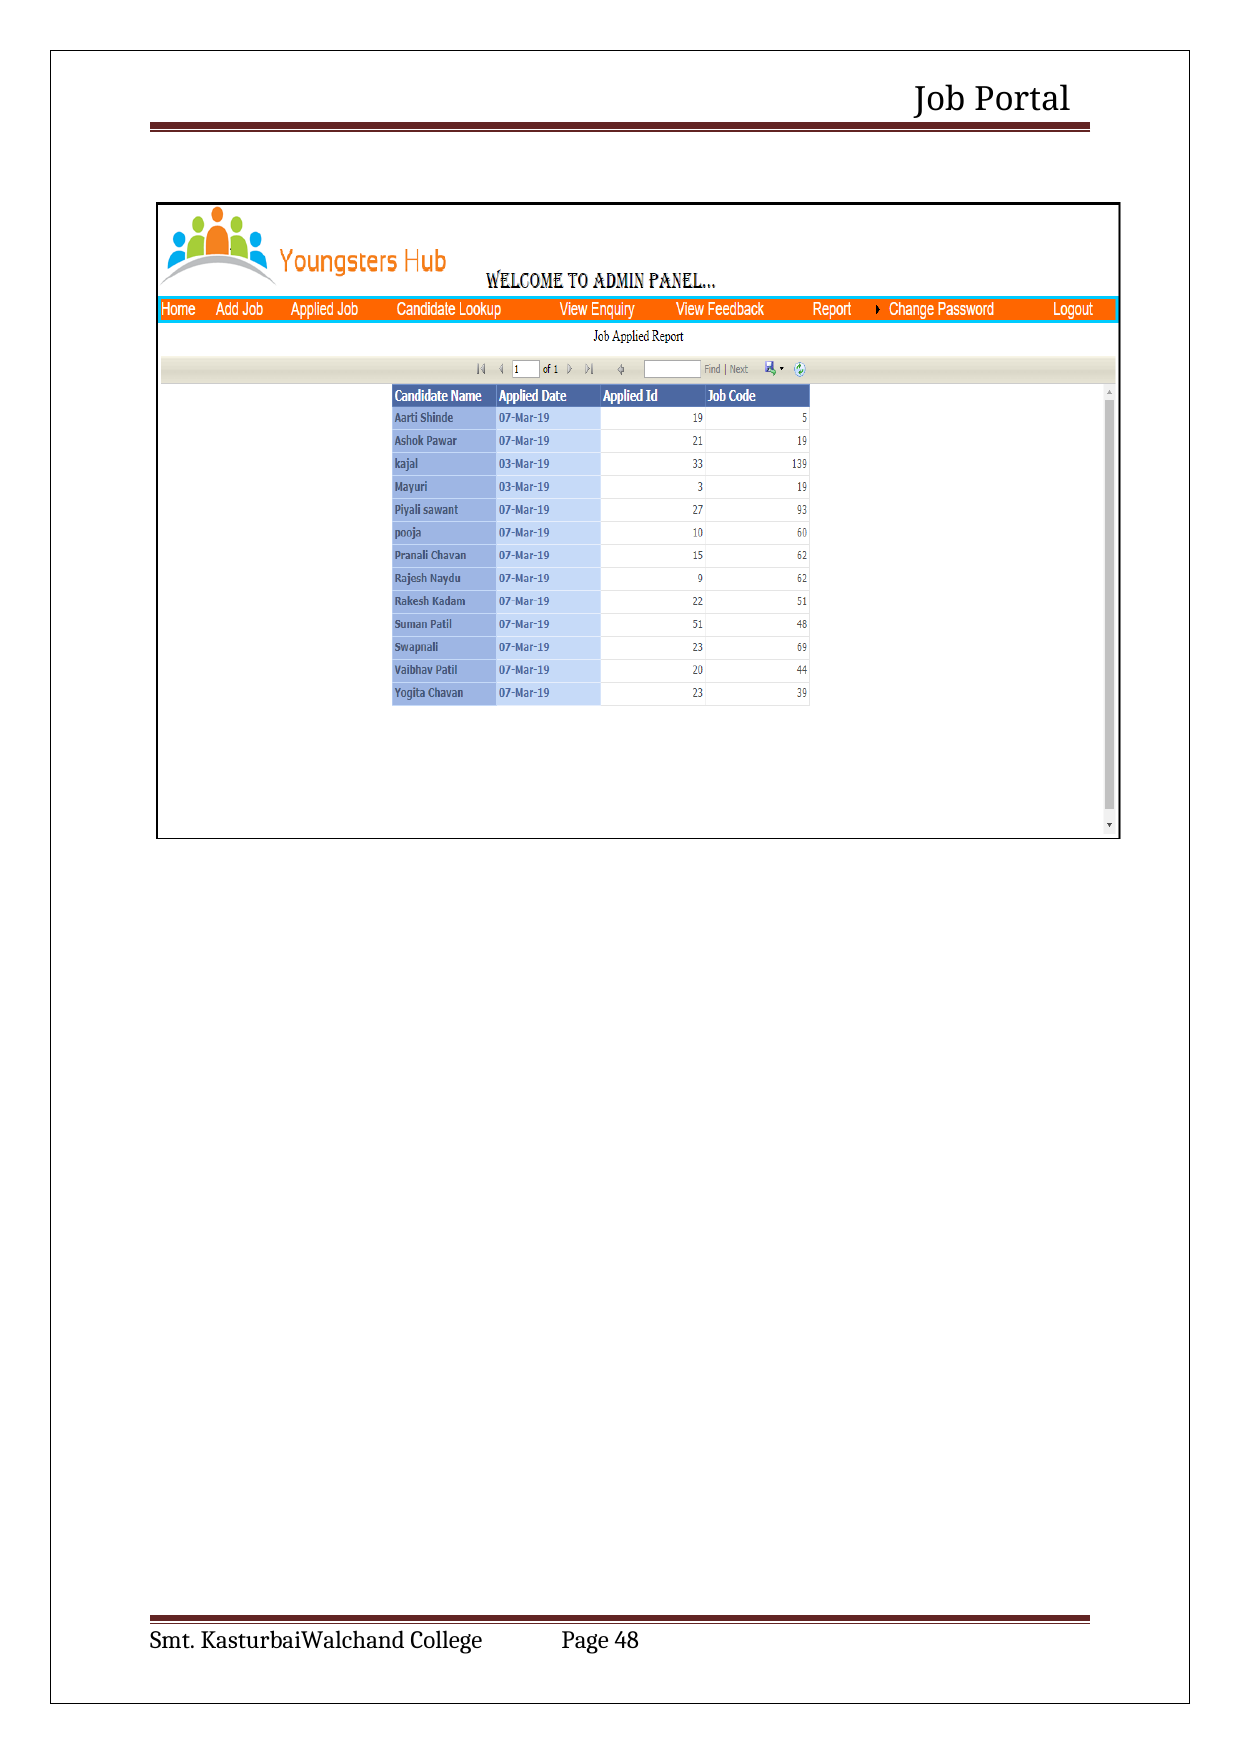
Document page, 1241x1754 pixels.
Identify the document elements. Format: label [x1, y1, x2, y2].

picture [150, 199, 1125, 839]
